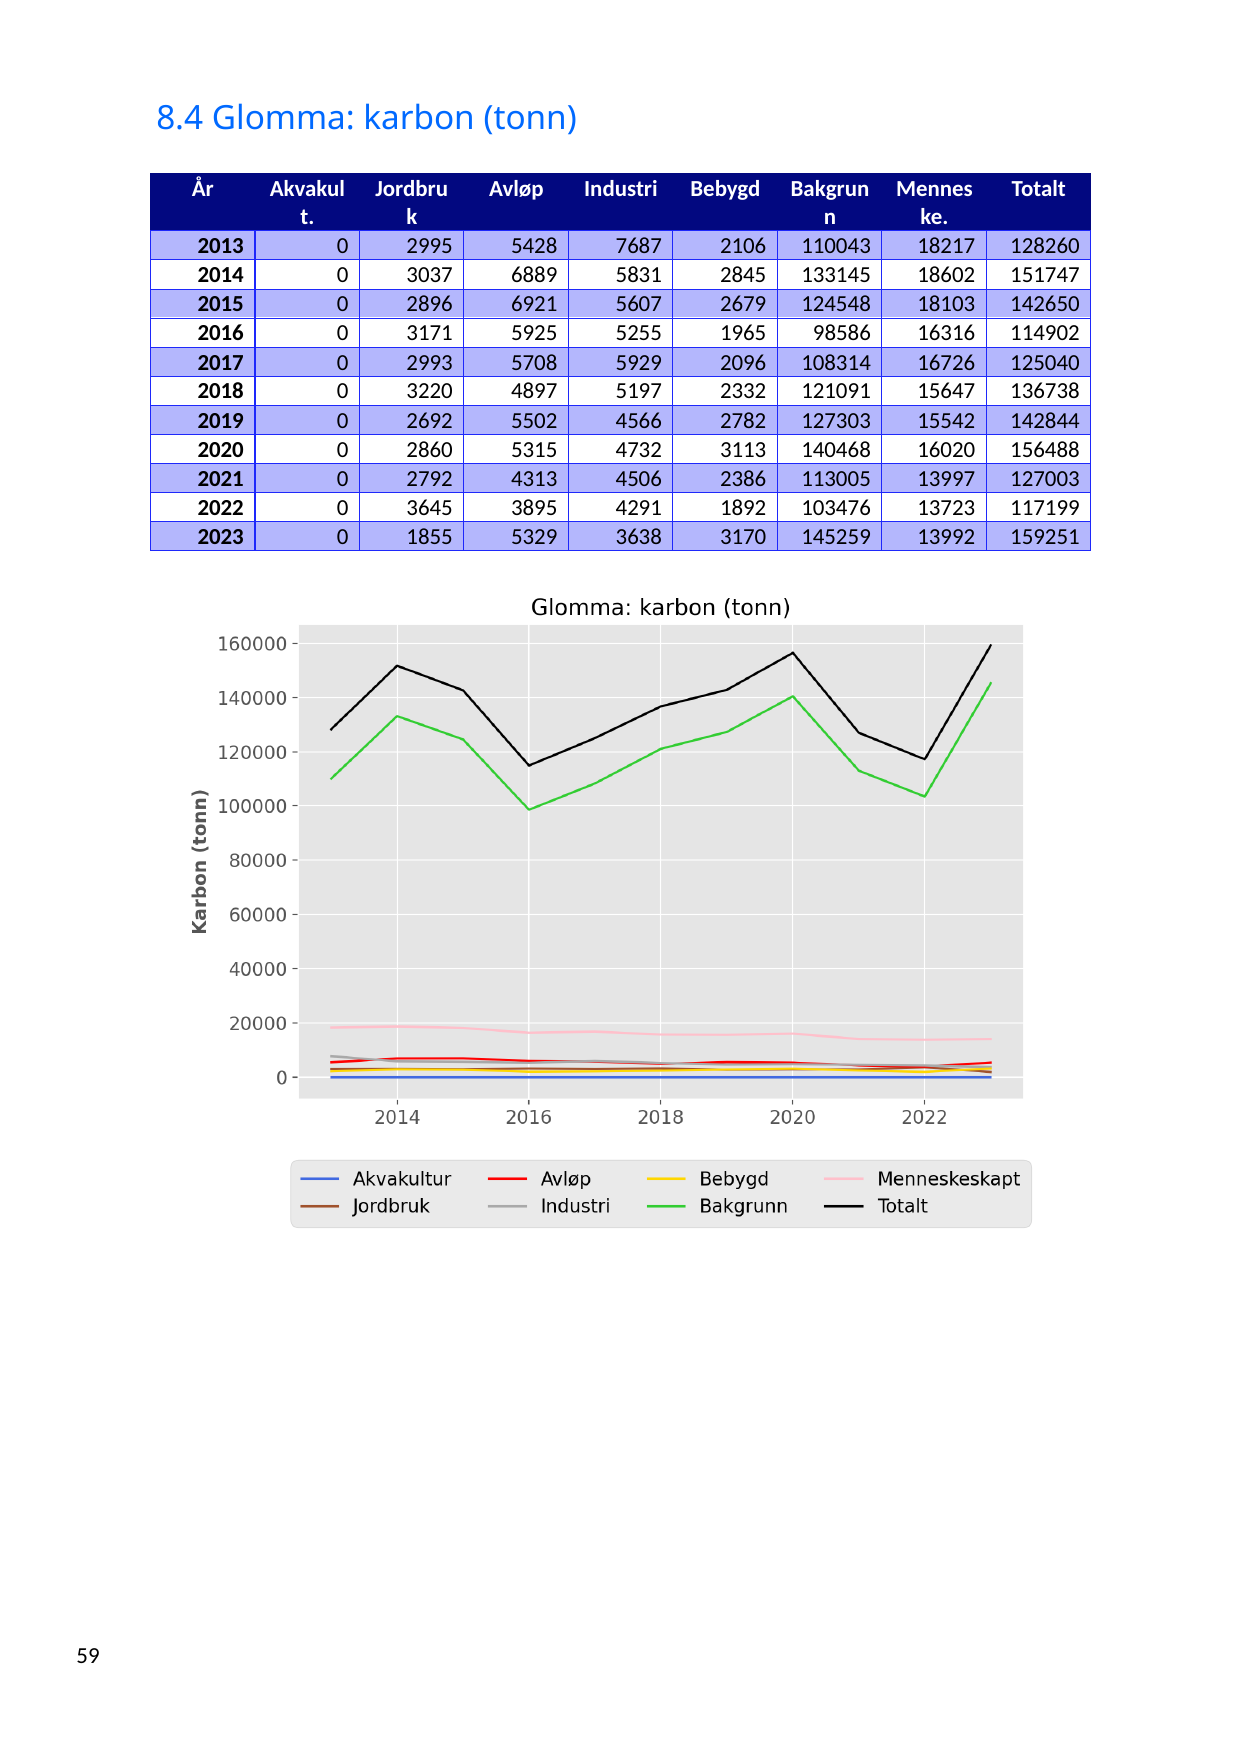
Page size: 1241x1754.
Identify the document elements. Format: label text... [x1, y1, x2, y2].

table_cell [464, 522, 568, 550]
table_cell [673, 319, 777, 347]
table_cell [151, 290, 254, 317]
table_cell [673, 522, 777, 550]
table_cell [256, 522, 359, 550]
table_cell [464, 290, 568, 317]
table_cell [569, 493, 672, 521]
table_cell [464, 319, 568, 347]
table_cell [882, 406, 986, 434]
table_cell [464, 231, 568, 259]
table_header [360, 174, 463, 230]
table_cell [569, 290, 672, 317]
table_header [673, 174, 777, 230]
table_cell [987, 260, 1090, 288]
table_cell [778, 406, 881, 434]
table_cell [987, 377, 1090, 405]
picture [177, 581, 1063, 1246]
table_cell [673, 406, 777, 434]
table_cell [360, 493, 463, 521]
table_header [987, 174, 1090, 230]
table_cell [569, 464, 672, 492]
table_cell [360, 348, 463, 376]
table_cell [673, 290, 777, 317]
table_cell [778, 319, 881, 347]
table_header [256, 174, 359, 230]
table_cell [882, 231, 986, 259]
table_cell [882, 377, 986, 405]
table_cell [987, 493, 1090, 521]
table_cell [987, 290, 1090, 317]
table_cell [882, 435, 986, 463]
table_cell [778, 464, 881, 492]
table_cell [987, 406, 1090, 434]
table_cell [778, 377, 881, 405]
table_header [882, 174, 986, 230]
subtitle Glomma: karbon (tonn) [156, 94, 1090, 139]
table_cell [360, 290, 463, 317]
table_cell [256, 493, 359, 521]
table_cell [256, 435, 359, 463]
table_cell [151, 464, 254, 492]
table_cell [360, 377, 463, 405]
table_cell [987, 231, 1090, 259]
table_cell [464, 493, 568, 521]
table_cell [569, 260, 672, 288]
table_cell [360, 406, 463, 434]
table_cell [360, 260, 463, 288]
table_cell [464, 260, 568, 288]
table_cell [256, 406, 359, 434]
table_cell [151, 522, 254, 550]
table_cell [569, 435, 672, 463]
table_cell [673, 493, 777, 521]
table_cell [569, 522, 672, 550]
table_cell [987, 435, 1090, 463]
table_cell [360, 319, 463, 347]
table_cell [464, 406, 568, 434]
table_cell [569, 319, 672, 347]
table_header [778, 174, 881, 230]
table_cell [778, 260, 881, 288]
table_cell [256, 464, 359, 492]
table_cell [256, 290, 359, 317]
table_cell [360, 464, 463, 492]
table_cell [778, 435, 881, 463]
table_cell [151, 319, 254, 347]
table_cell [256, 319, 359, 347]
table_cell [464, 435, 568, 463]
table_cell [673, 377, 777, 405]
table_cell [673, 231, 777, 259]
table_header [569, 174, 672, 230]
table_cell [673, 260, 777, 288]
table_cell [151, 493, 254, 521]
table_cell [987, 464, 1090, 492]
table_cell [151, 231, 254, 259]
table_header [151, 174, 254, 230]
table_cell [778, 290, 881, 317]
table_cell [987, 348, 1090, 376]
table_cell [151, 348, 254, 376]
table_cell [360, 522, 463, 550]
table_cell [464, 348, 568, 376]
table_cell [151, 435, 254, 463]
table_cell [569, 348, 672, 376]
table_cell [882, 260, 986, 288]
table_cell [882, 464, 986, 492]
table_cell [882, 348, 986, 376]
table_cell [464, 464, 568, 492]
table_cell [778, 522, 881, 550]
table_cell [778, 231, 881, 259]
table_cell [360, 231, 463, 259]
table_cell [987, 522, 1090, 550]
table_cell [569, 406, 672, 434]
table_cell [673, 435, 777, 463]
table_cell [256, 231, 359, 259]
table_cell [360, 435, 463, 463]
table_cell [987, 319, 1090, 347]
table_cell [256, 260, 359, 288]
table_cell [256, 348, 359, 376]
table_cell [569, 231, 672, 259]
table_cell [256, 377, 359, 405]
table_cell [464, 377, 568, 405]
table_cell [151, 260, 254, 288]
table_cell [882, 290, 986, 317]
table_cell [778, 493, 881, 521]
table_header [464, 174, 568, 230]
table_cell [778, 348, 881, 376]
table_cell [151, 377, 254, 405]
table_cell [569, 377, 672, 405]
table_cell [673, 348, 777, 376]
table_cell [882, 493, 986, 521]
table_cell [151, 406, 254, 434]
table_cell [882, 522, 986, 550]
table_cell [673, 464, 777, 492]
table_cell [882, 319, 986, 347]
